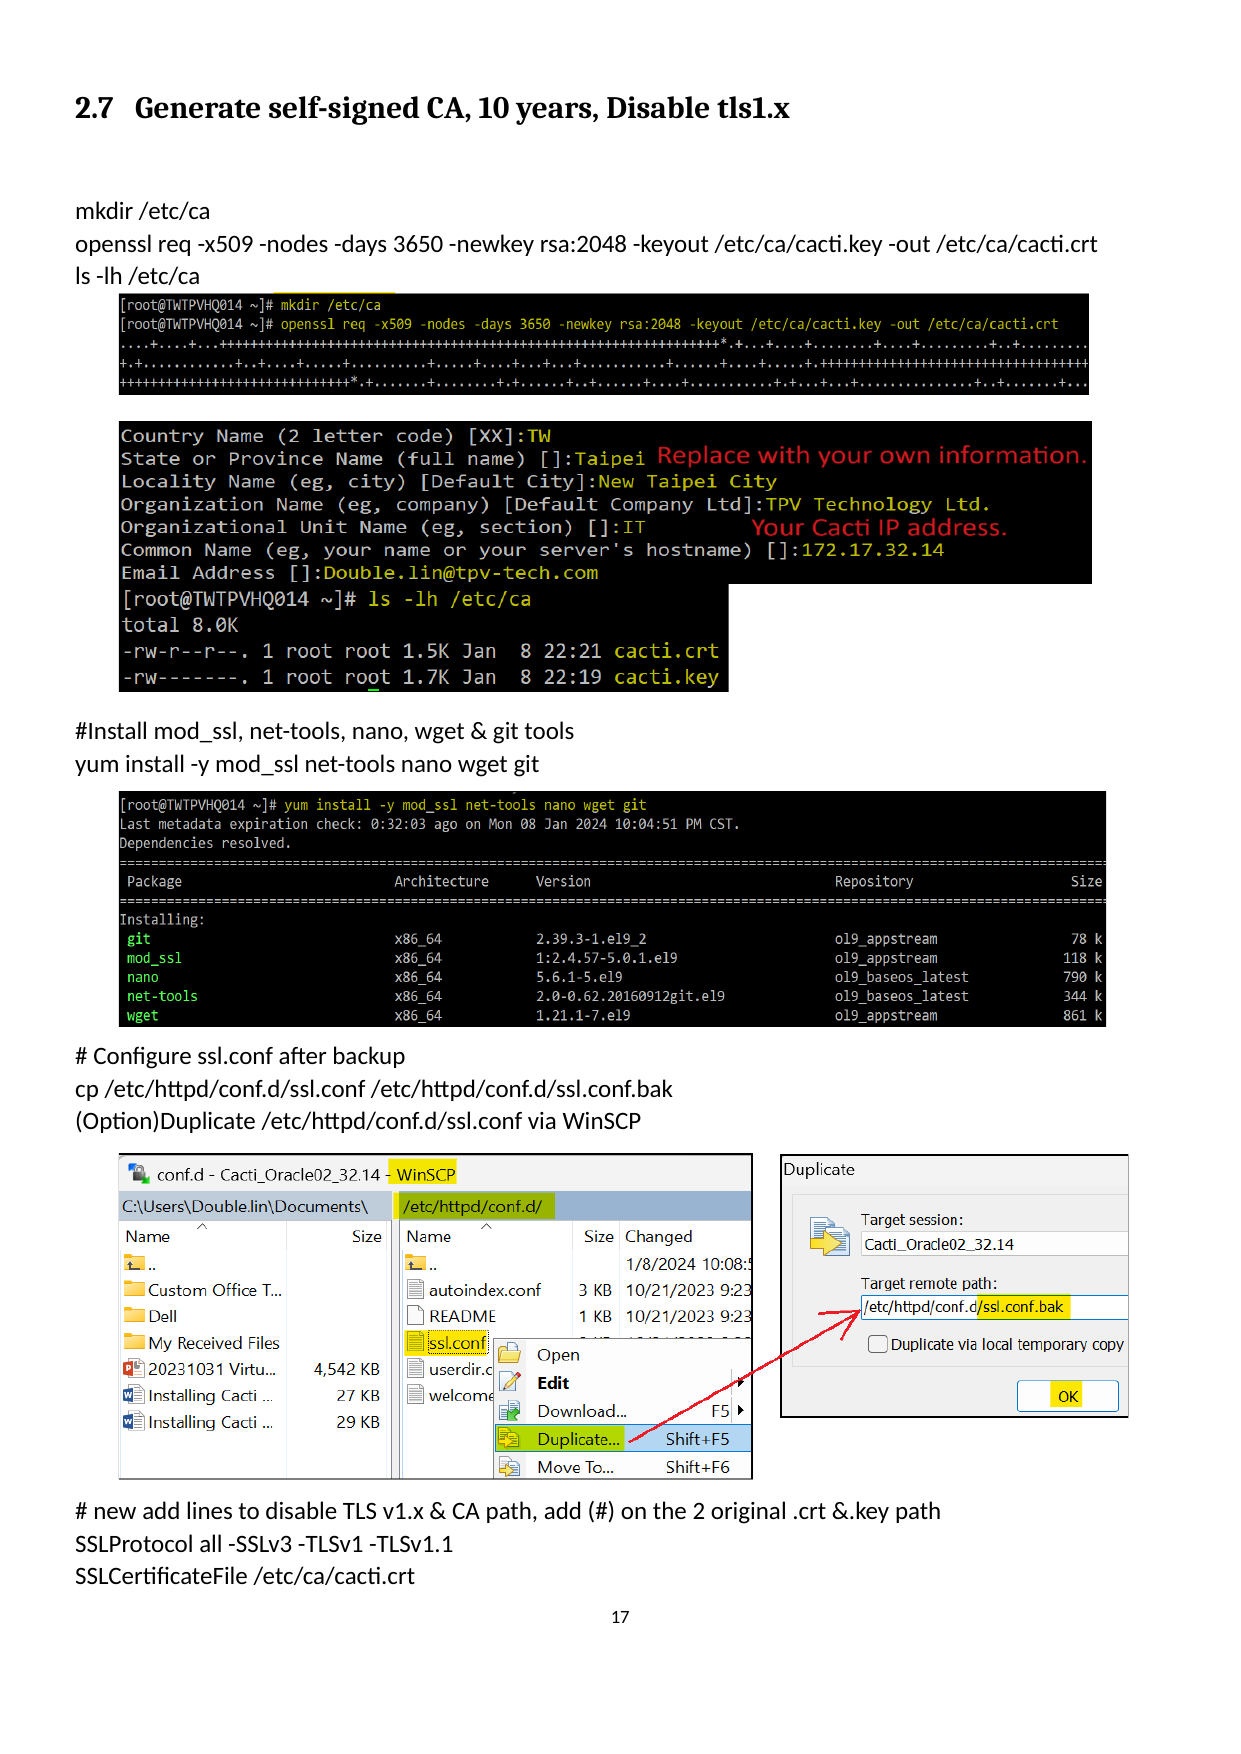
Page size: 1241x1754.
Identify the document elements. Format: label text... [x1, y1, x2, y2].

picture [118, 1151, 1129, 1480]
text SSLCertificateFile /etc/ca/cacti.crt [75, 1559, 1165, 1592]
picture [118, 291, 1089, 395]
picture [118, 791, 1107, 1027]
text ls -lh /etc/ca [75, 259, 1165, 292]
text openssl req -x509 -nodes -days 3650 -newkey rsa:2048 -keyout /etc/ca/cacti.key -out /etc/ca/cacti.crt [75, 227, 1165, 259]
text #Install mod_ssl, net-tools, nano, wget & git tools [75, 714, 1165, 747]
picture [118, 421, 1092, 692]
text yum install -y mod_ssl net-tools nano wget git [75, 747, 1165, 779]
text # Configure ssl.conf after backup [75, 1039, 1165, 1072]
text # new add lines to disable TLS v1.x & CA path, add (#) on the 2 original .crt &.key path [75, 1494, 1165, 1527]
text SSLProtocol all -SSLv3 -TLSv1 -TLSv1.1 [75, 1527, 1165, 1559]
subtitle Generate self-signed CA, 10 years, Disable tls1.x [75, 76, 1165, 141]
text mkdir /etc/ca [75, 194, 1165, 227]
text (Option)Duplicate /etc/httpd/conf.d/ssl.conf via WinSCP [75, 1104, 1165, 1137]
text cp /etc/httpd/conf.d/ssl.conf /etc/httpd/conf.d/ssl.conf.bak [75, 1072, 1165, 1104]
